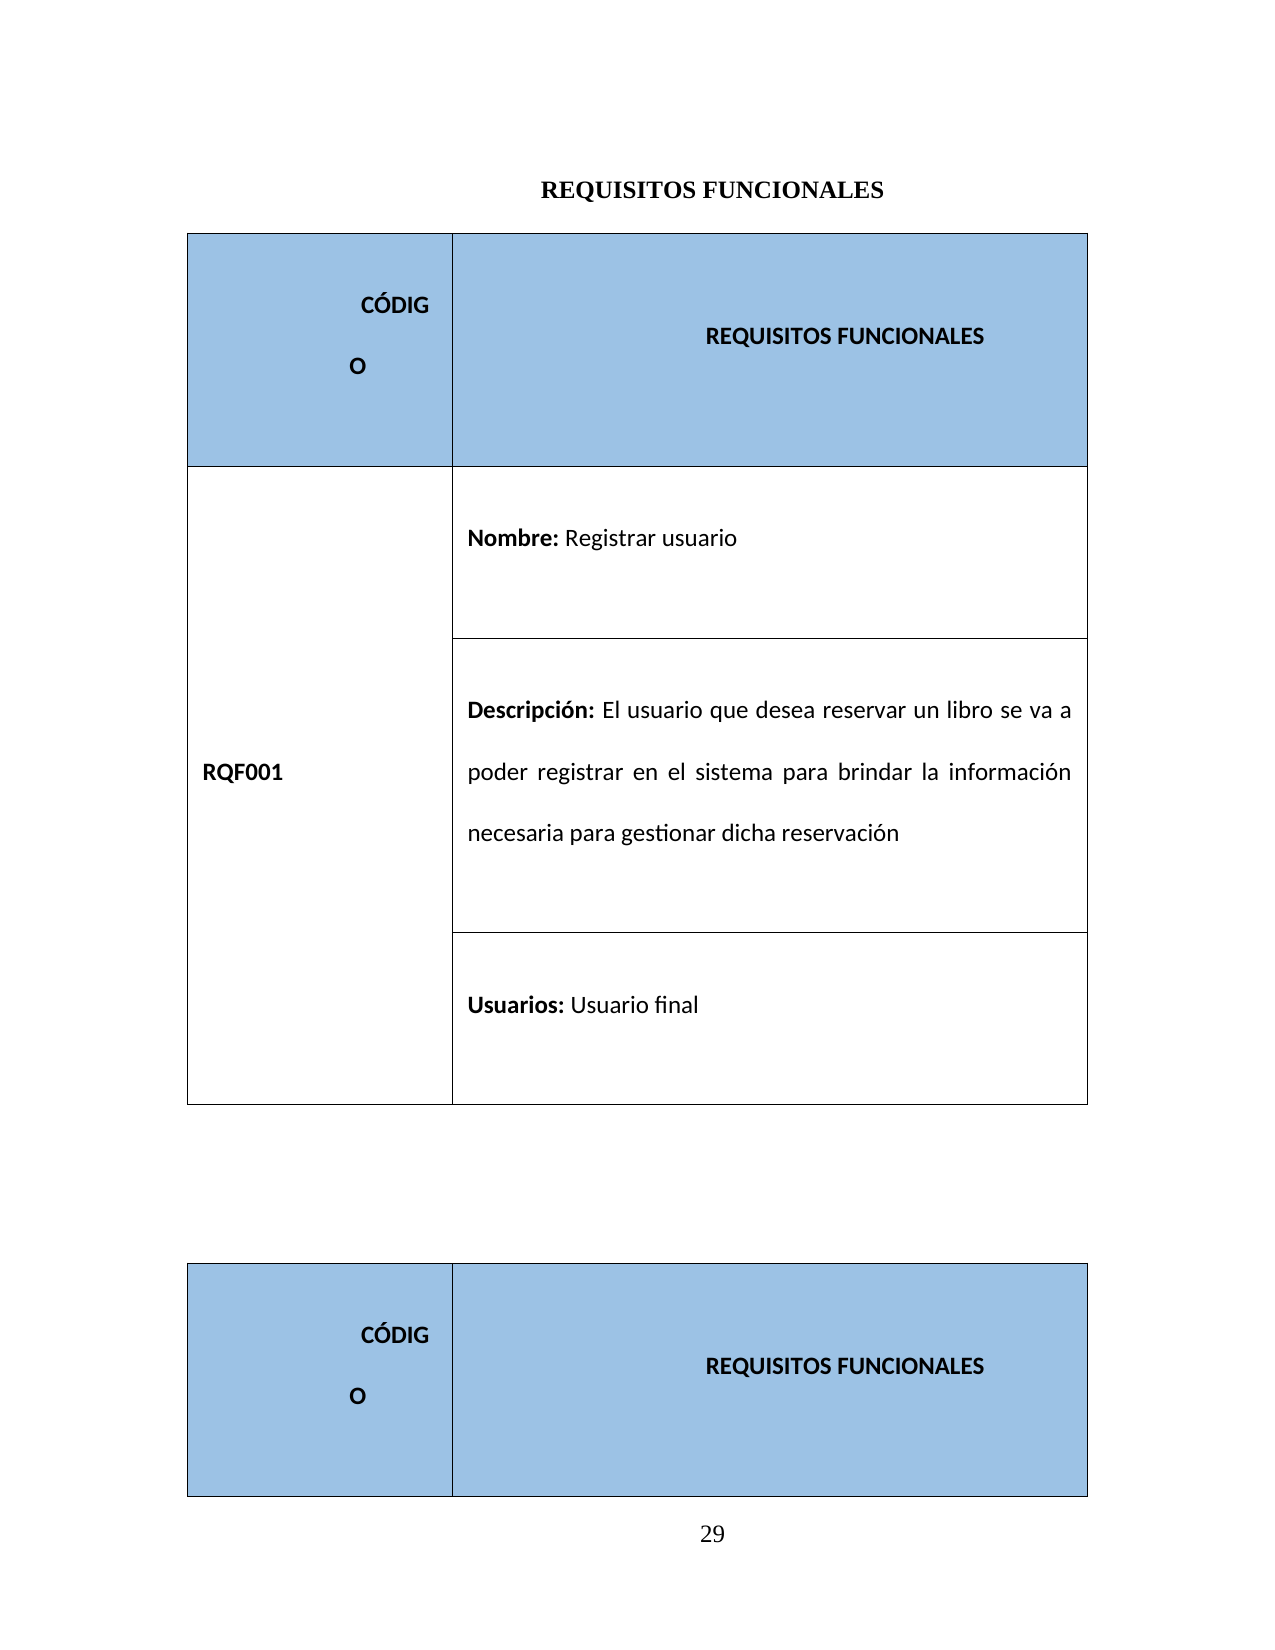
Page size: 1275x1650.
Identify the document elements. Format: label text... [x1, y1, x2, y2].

table_header CÓDIGO [188, 234, 452, 466]
subtitle REQUISITOS FUNCIONALES [225, 175, 1125, 204]
table_header CÓDIGO [188, 1264, 452, 1496]
table_header requisitos funcionales [453, 234, 1087, 466]
table_header requisitos funcionales [453, 1264, 1087, 1496]
table_cell Descripción: El usuario que desea reservar un libro se va a poder registrar en el sistema para brindar la información necesaria para gestionar dicha reservación [453, 639, 1087, 932]
table_cell Usuarios: Usuario final [453, 933, 1087, 1104]
table_cell Nombre: Registrar usuario [453, 467, 1087, 638]
table_cell RQF001 [188, 467, 452, 1104]
